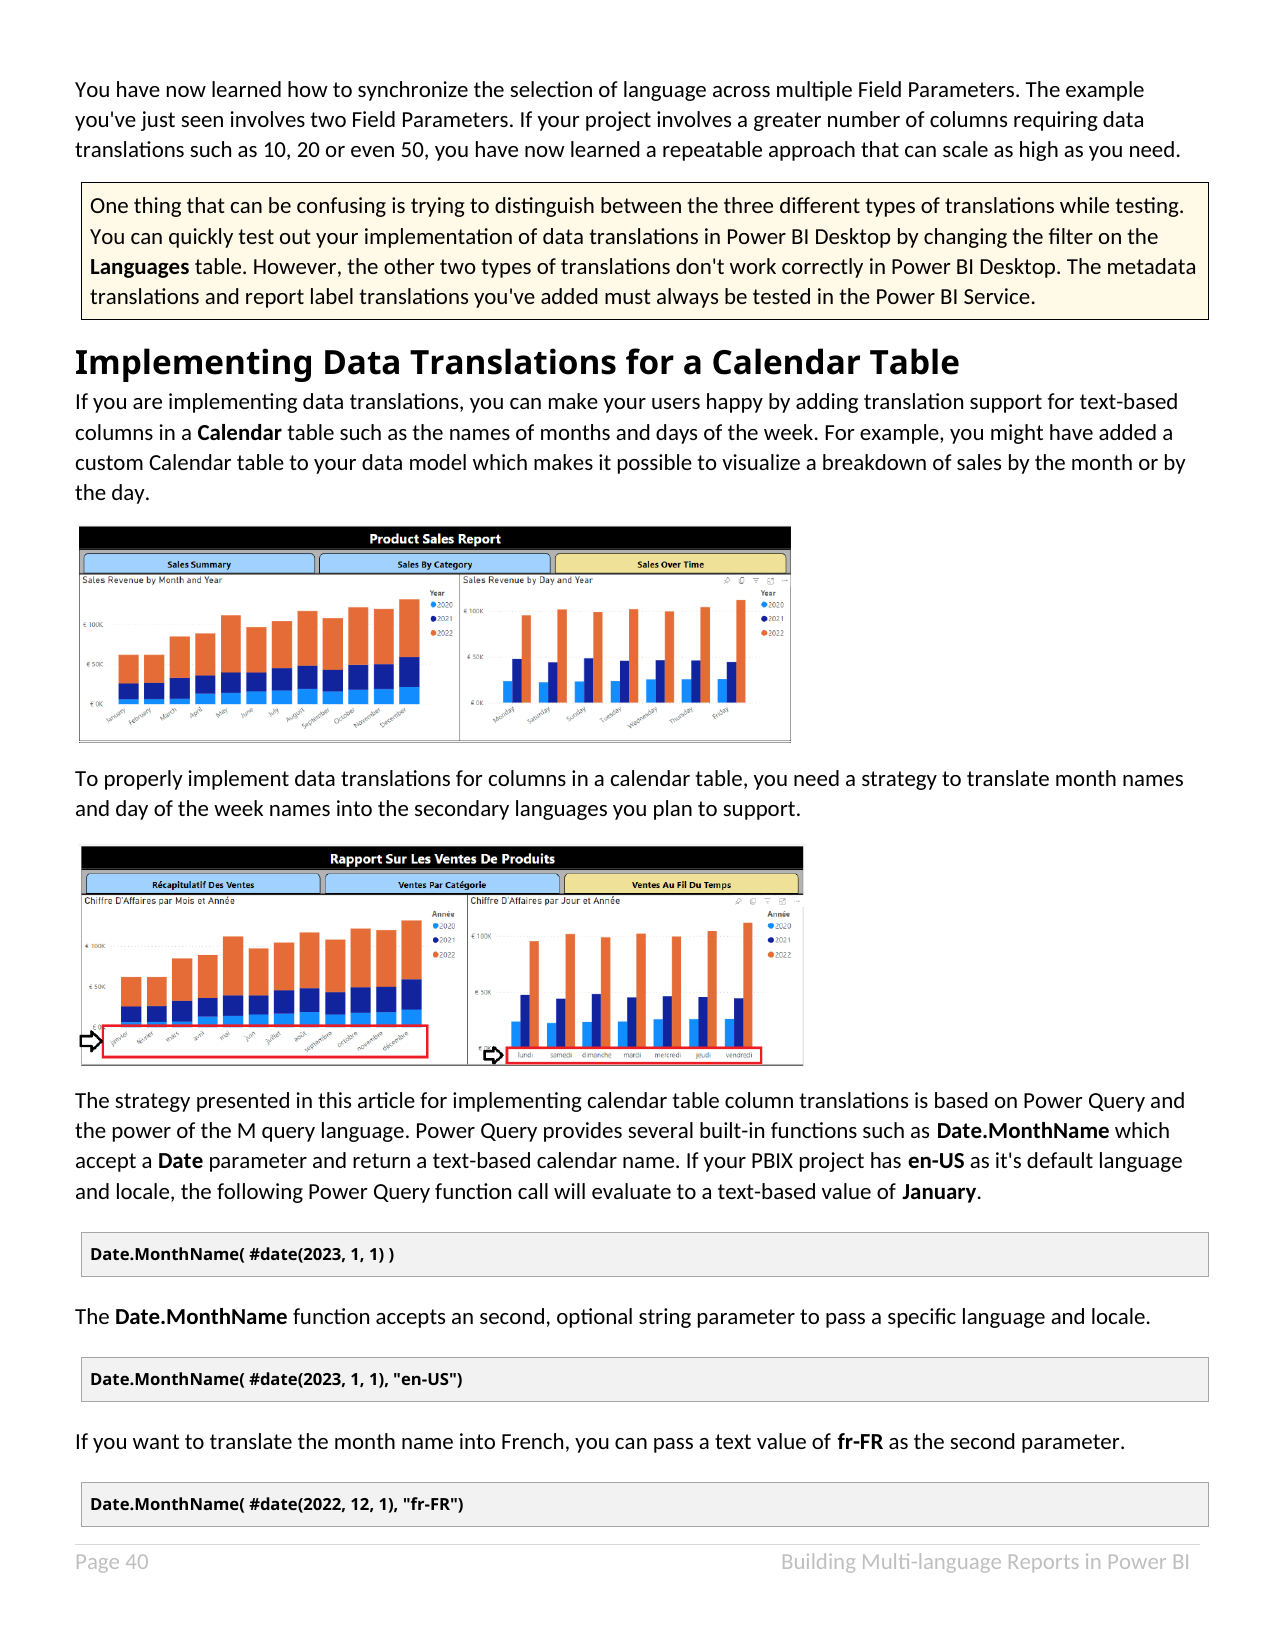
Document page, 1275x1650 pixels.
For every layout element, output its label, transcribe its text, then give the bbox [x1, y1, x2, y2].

list Date.MonthName( #date(2023, 1, 1) ) [82, 1233, 1208, 1276]
text If you are implementing data translations, you can make your users happy by adding translation support for text-based columns in a Calendar table such as the names of months and days of the week. For example, you might have added a custom Calendar table to your data model which makes it possible to visualize a breakdown of sales by the month or by the day. [75, 387, 1200, 506]
text You have now learned how to synchronize the selection of language across multiple Field Parameters. The example you've just seen involves two Field Parameters. If your project involves a greater number of columns requiring data translations such as 10, 20 or even 50, you have now learned a repeatable approach that can scale as high as you need. [75, 75, 1200, 163]
subtitle Implementing Data Translations for a Calendar Table [75, 338, 1200, 384]
text The strategy presented in this article for implementing calendar table column translations is based on Power Query and the power of the M query language. Power Query provides several built-in functions such as Date.MonthName which accept a Date parameter and return a text-based calendar name. If your PBIX project has en-US as it's default language and locale, the following Power Query function call will evaluate to a text-based value of January. [75, 1086, 1200, 1205]
text If you want to translate the month name into French, you can pass a text value of fr-FR as the second parameter. [75, 1427, 1200, 1455]
list Date.MonthName( #date(2023, 1, 1), "en-US") [82, 1358, 1208, 1401]
text One thing that can be confusing is trying to distinguish between the three different types of translations while testing. You can quickly test out your implementation of data translations in Power BI Desktop by changing the filter on the Languages table. However, the other two types of translations don't work correctly in Power BI Desktop. The metadata translations and report label translations you've added must always be tested in the Power BI Service. [82, 183, 1208, 319]
text The Date.MonthName function accepts an second, optional string parameter to pass a specific language and locale. [75, 1302, 1200, 1330]
list Date.MonthName( #date(2022, 12, 1), "fr-FR") [82, 1483, 1208, 1526]
picture [75, 840, 807, 1068]
text To properly implement data translations for columns in a calendar table, you need a strategy to translate month names and day of the week names into the secondary languages you plan to support. [75, 764, 1200, 822]
picture [75, 525, 793, 745]
